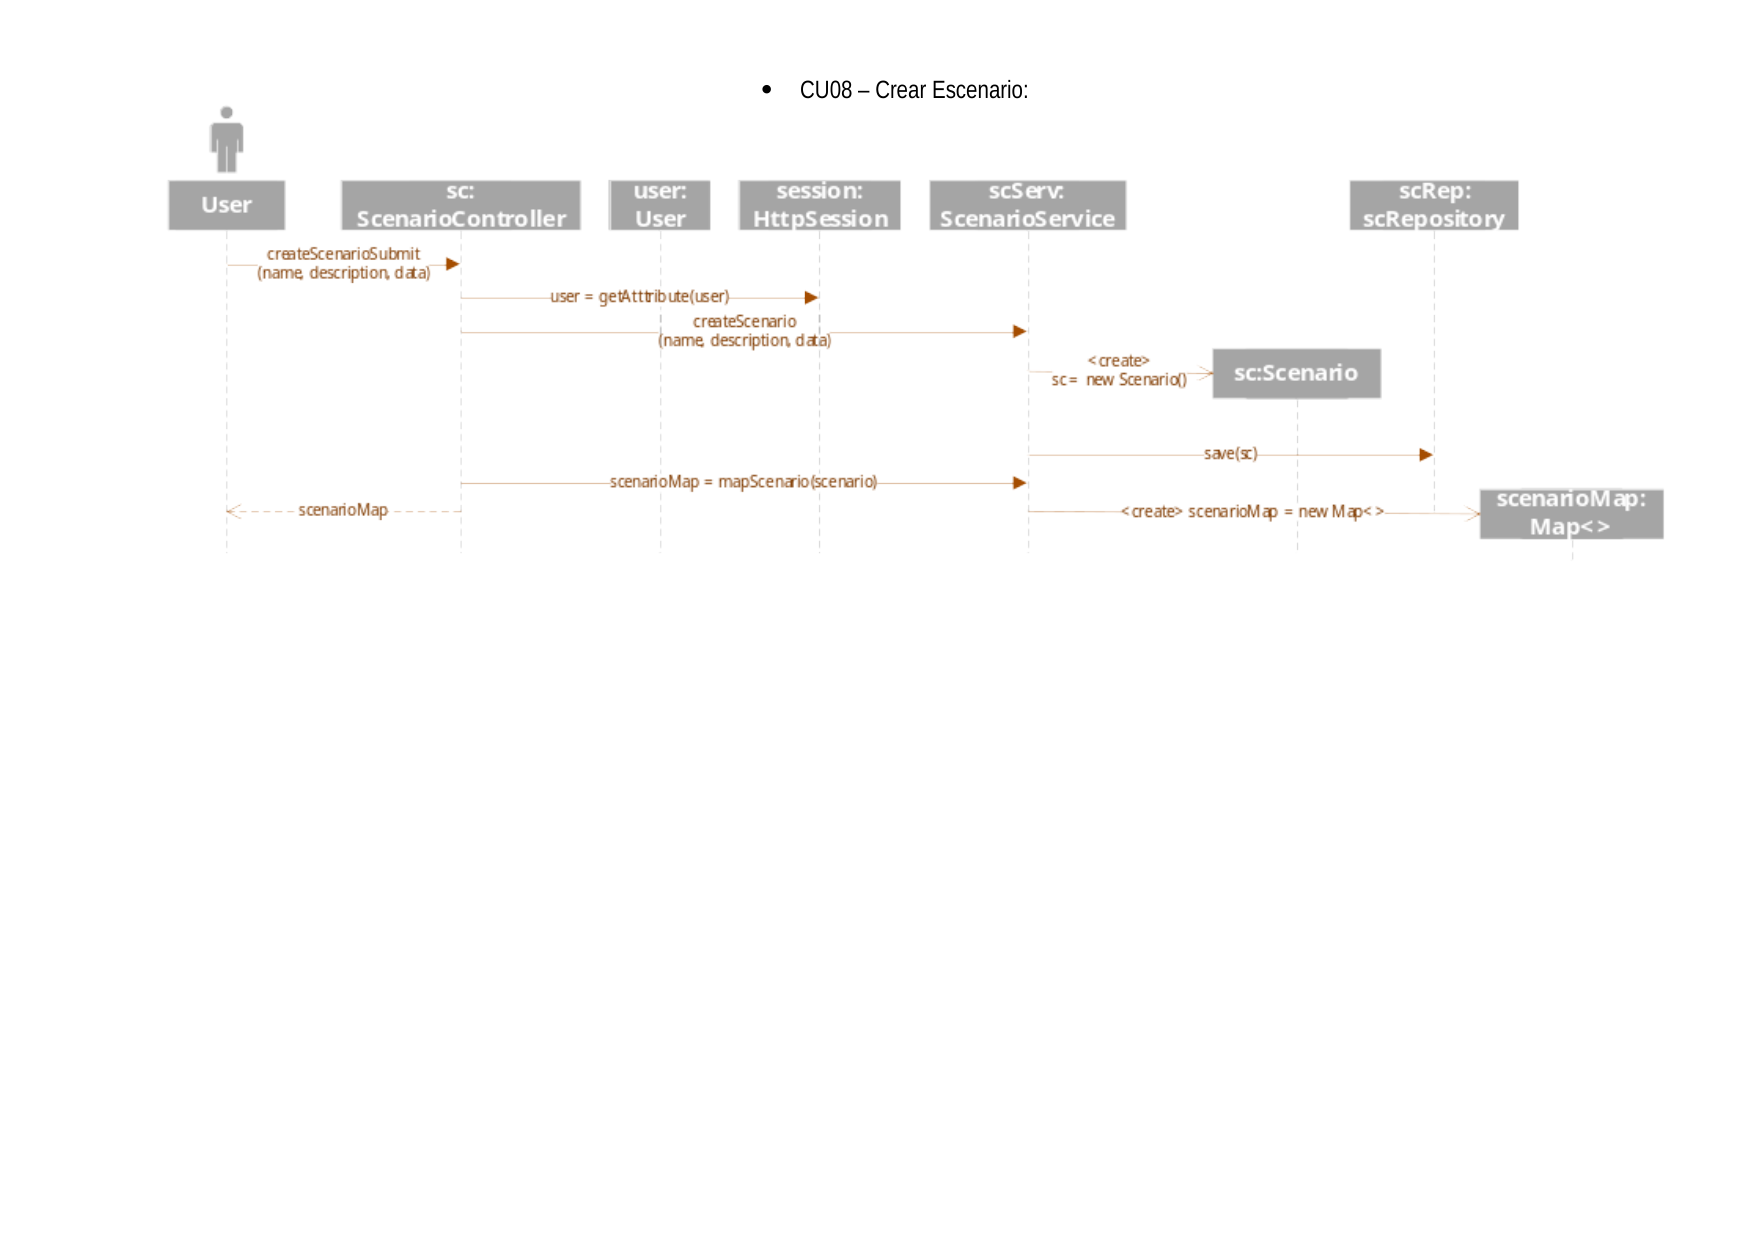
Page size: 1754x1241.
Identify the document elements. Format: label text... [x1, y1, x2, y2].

list CU08 – Crear Escenario: [112, 75, 1679, 104]
